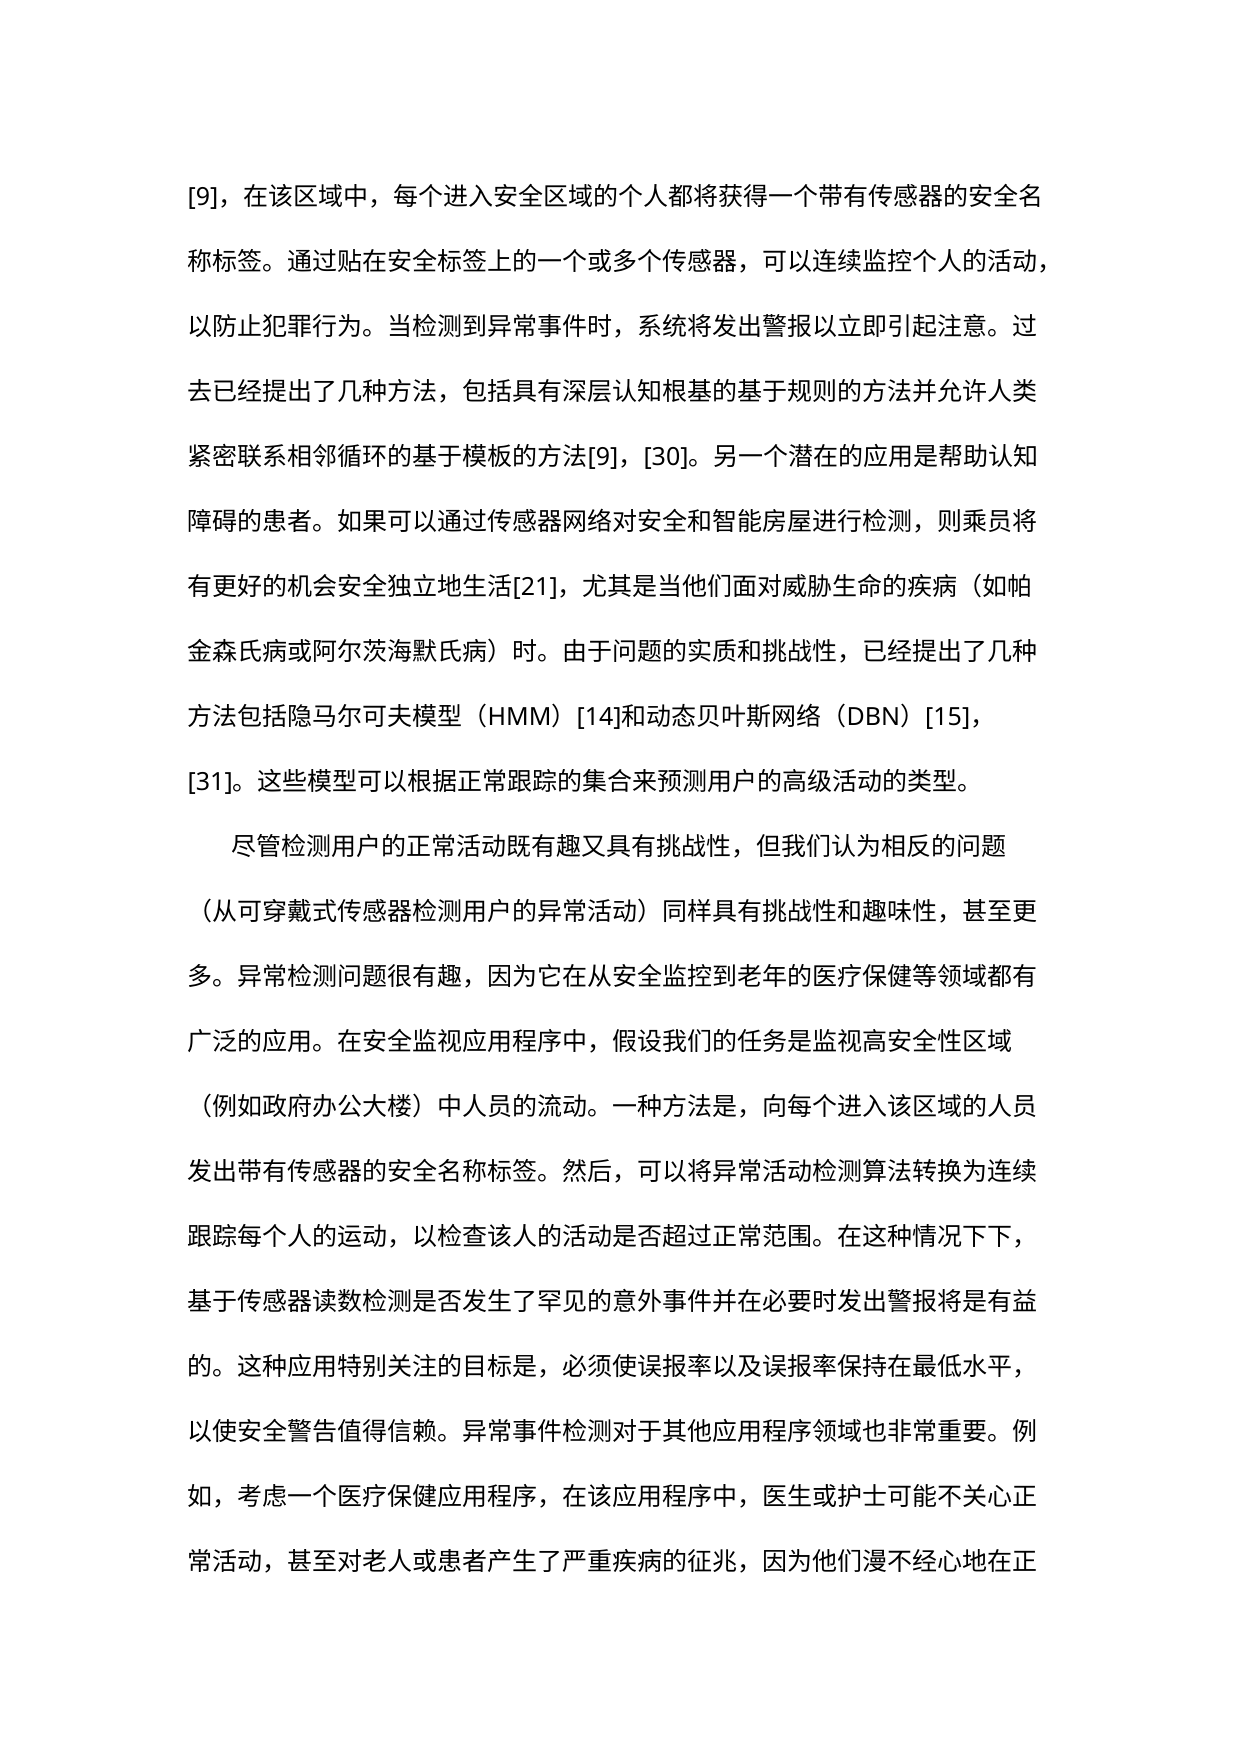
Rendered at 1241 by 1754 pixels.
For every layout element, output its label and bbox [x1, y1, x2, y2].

text [187, 812, 1053, 1592]
text [187, 162, 1053, 812]
